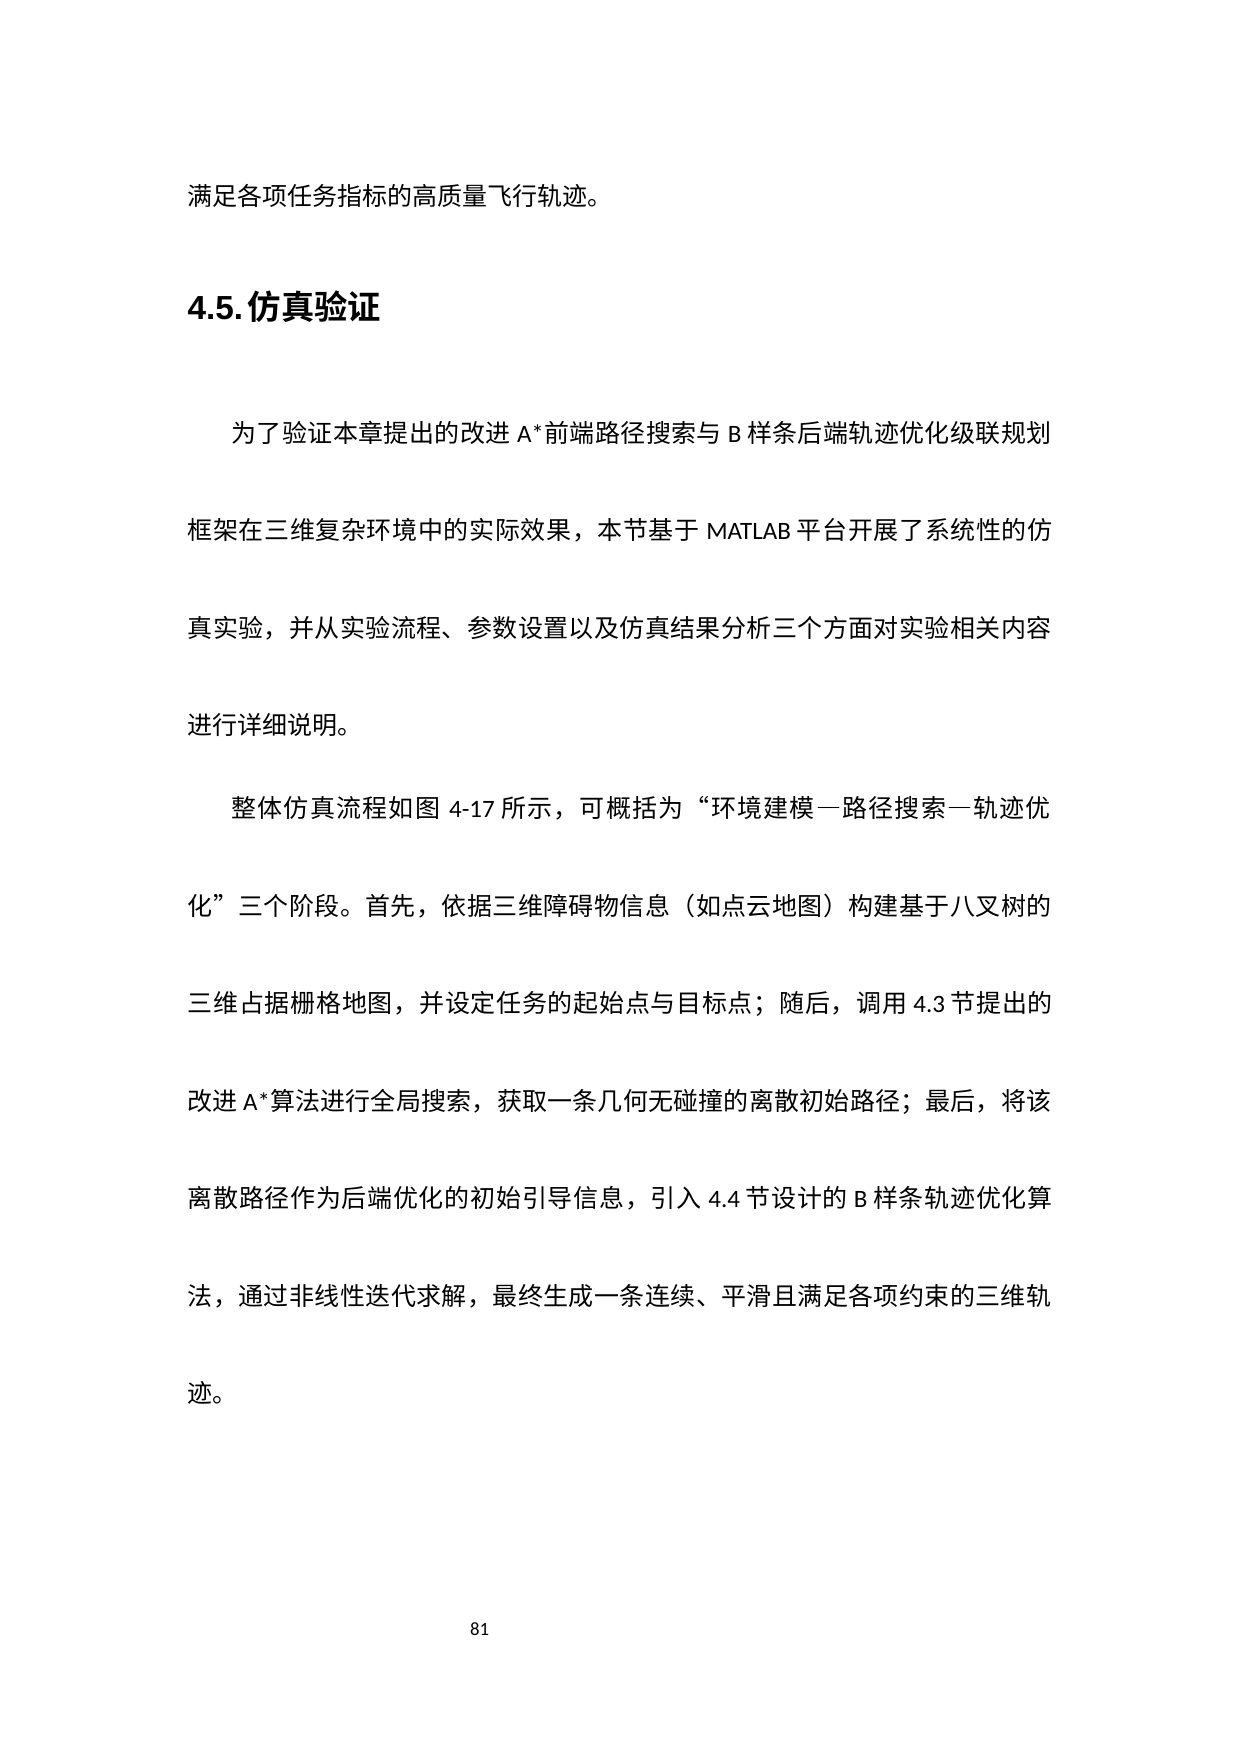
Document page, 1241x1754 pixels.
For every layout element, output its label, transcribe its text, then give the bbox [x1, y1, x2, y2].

subtitle 仿真验证 [187, 272, 1053, 337]
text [187, 162, 1053, 227]
text 为了验证本章提出的改进A*前端路径搜索与B样条后端轨迹优化级联规划框架在三维复杂环境中的实际效果，本节基于MATLAB平台开展了系统性的仿真实验，并从实验流程、参数设置以及仿真结果分析三个方面对实验相关内容进行详细说明。 [187, 399, 1053, 756]
